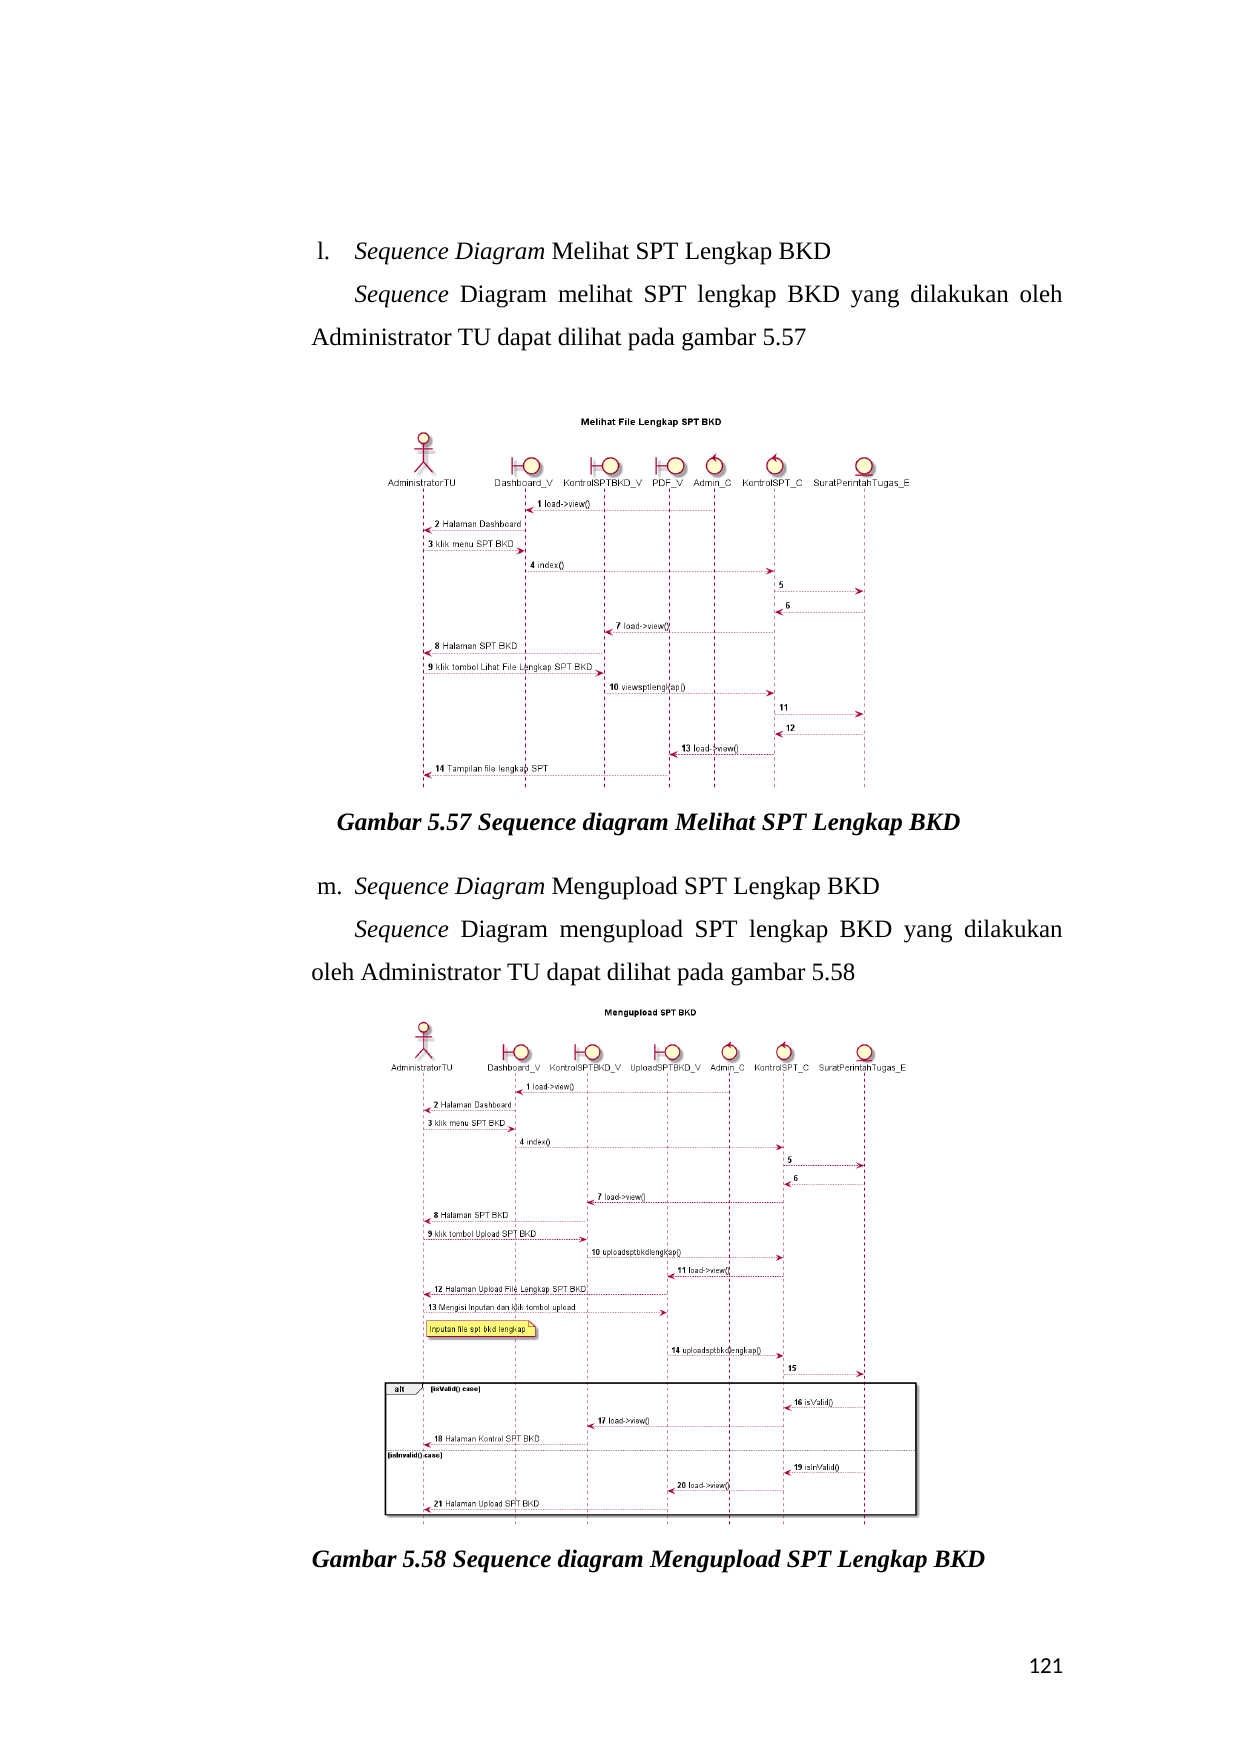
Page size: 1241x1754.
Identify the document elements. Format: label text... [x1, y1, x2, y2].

list Sequence Diagram Melihat SPT Lengkap BKD [317, 236, 1063, 265]
list Sequence Diagram Mengupload SPT Lengkap BKD [317, 871, 1063, 900]
text Gambar 5.57 Sequence diagram Melihat SPT Lengkap BKD [236, 807, 1063, 836]
text Gambar 5.58 Sequence diagram Mengupload SPT Lengkap BKD [236, 1544, 1063, 1573]
list Sequence Diagram mengupload SPT lengkap BKD yang dilakukan oleh Administrator TU dapat dilihat pada gambar 5.58 [311, 914, 1063, 986]
picture [382, 408, 917, 794]
picture [377, 1000, 922, 1531]
list Sequence Diagram melihat SPT lengkap BKD yang dilakukan oleh Administrator TU dapat dilihat pada gambar 5.57 [311, 279, 1063, 351]
